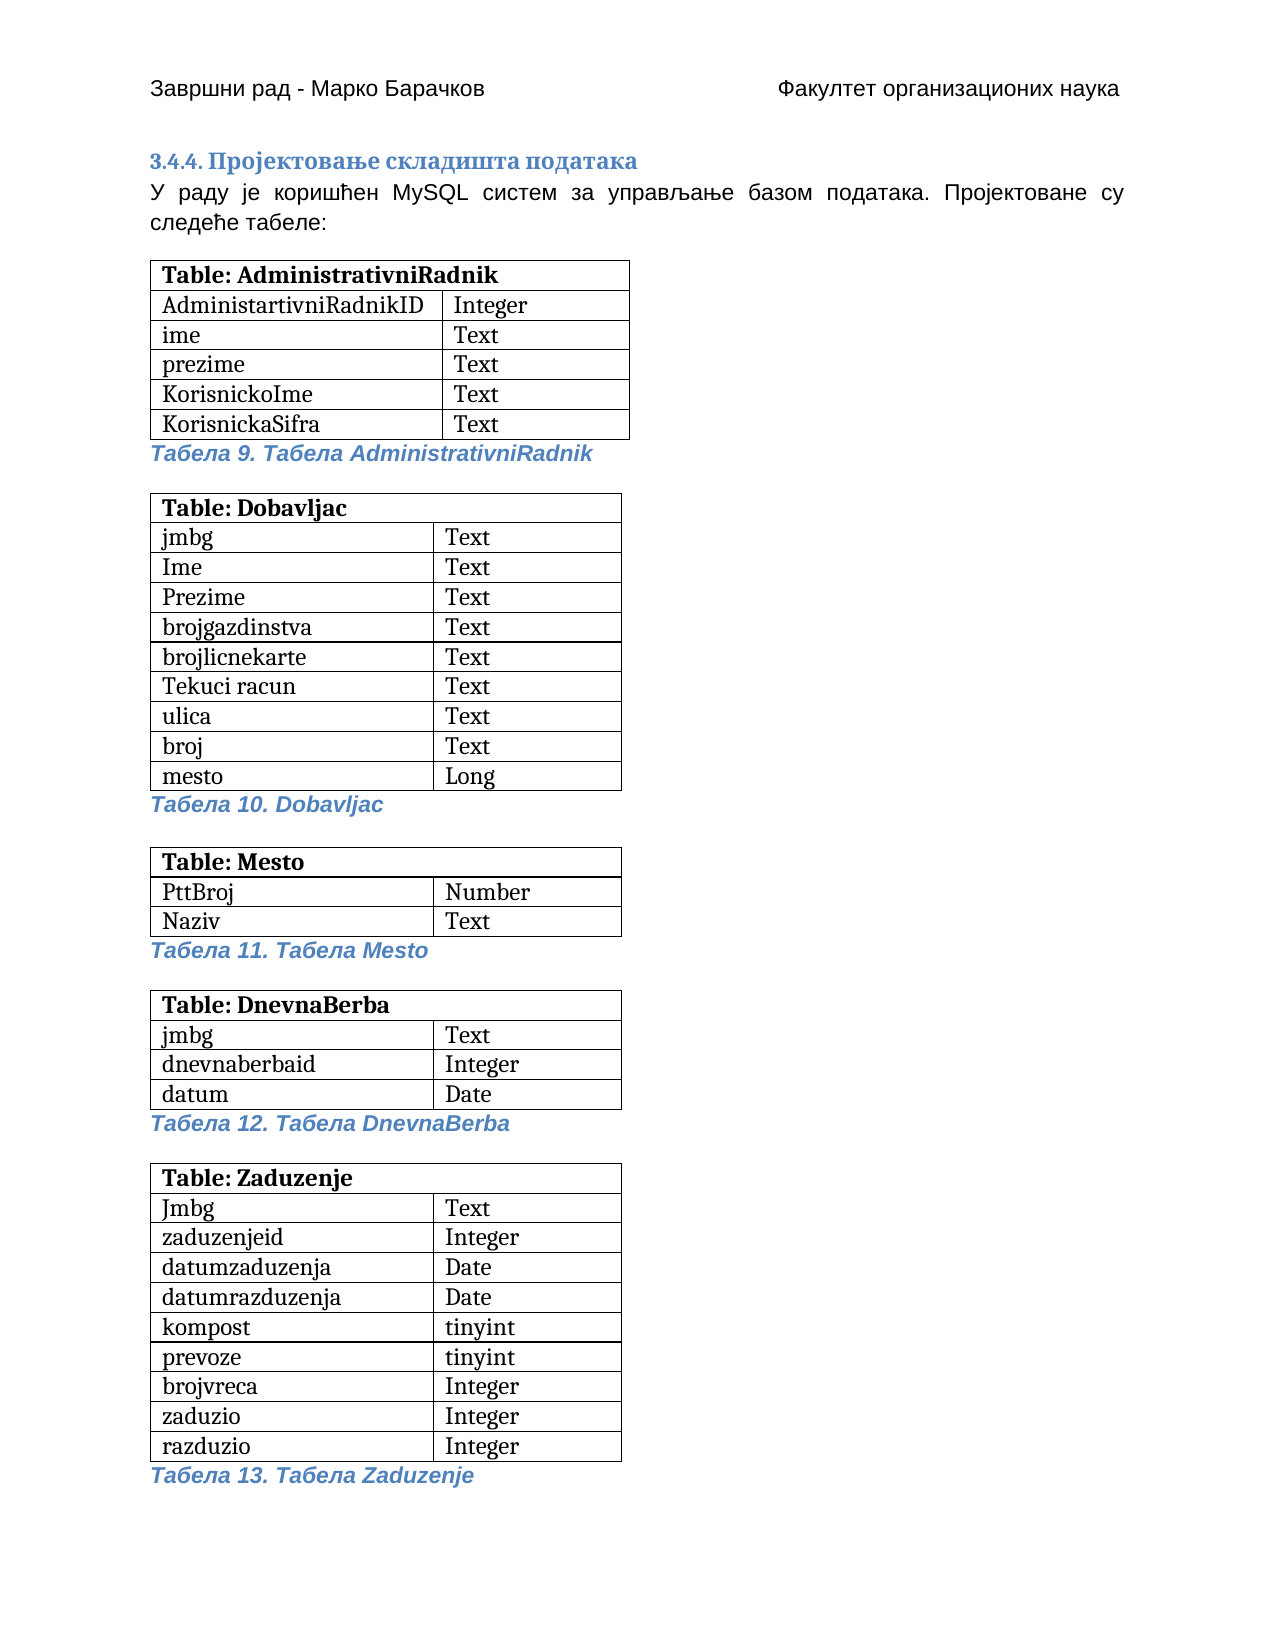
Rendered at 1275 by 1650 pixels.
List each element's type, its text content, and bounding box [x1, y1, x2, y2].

table_header Table: AdministrativniRadnik [151, 261, 629, 290]
table_cell tinyint [434, 1343, 621, 1371]
table_cell prezime [151, 350, 442, 379]
table_cell Integer [434, 1050, 621, 1079]
table_header Table: DnevnaBerba [151, 991, 621, 1019]
table_cell Integer [434, 1372, 621, 1401]
table_cell PttBroj [151, 878, 433, 906]
table_header Table: Mesto [151, 848, 621, 876]
table_cell Text [434, 1194, 621, 1222]
table_header Table: Zaduzenje [151, 1164, 621, 1192]
table_cell AdministartivniRadnikID [151, 291, 442, 319]
table_cell brojgazdinstva [151, 613, 433, 641]
text Табела 9. Табела AdministrativniRadnik [150, 440, 1125, 466]
text Табела 11. Табела Mesto [150, 937, 1125, 963]
text Табела 12. Табела DnevnaBerba [150, 1110, 1125, 1136]
table_cell zaduzenjeid [151, 1223, 433, 1252]
subtitle 3.4.4. Пројектовање складишта података [150, 148, 1125, 175]
table_cell prevoze [151, 1343, 433, 1371]
table_cell Integer [443, 291, 629, 319]
table_cell Text [434, 643, 621, 671]
table_cell Integer [434, 1432, 621, 1461]
table_cell zaduzio [151, 1402, 433, 1431]
table_cell mesto [151, 762, 433, 790]
table_cell jmbg [151, 1021, 433, 1049]
table_cell Text [434, 1021, 621, 1049]
table_cell Text [434, 583, 621, 612]
table_cell Text [434, 523, 621, 552]
table_cell Naziv [151, 907, 433, 936]
table_cell kompost [151, 1313, 433, 1341]
table_cell datumzaduzenja [151, 1253, 433, 1282]
table_cell datum [151, 1080, 433, 1109]
table_cell Text [443, 410, 629, 439]
table_cell Text [434, 553, 621, 582]
table_cell brojvreca [151, 1372, 433, 1401]
text У раду је коришћен МySQL систем за управљање базом података. Пројектоване су следеће табеле: [150, 179, 1125, 235]
table_cell KorisnickoIme [151, 380, 442, 409]
table_cell Integer [434, 1402, 621, 1431]
table_cell dnevnaberbaid [151, 1050, 433, 1079]
table_cell Date [434, 1080, 621, 1109]
table_cell ime [151, 321, 442, 349]
table_cell Ime [151, 553, 433, 582]
table_cell Text [434, 732, 621, 761]
table_cell Text [434, 907, 621, 936]
table_cell Text [434, 702, 621, 731]
table_cell brojlicnekarte [151, 643, 433, 671]
table_cell broj [151, 732, 433, 761]
table_cell jmbg [151, 523, 433, 552]
table_cell Text [434, 613, 621, 641]
table_cell tinyint [434, 1313, 621, 1341]
table_cell Text [443, 350, 629, 379]
table_cell Prezime [151, 583, 433, 612]
table_cell Date [434, 1253, 621, 1282]
table_cell Jmbg [151, 1194, 433, 1222]
table_cell datumrazduzenja [151, 1283, 433, 1312]
table_cell Number [434, 878, 621, 906]
text Табела 10. Dobavljac [150, 791, 1125, 818]
table_cell Integer [434, 1223, 621, 1252]
table_header Table: Dobavljac [151, 494, 621, 522]
table_cell razduzio [151, 1432, 433, 1461]
table_cell Tekuci racun [151, 672, 433, 701]
table_cell Text [443, 321, 629, 349]
table_cell Text [434, 672, 621, 701]
table_cell Long [434, 762, 621, 790]
text Табела 13. Табела Zaduzenje [150, 1462, 1125, 1488]
table_cell Text [443, 380, 629, 409]
table_cell Date [434, 1283, 621, 1312]
table_cell ulica [151, 702, 433, 731]
table_cell KorisnickaSifra [151, 410, 442, 439]
